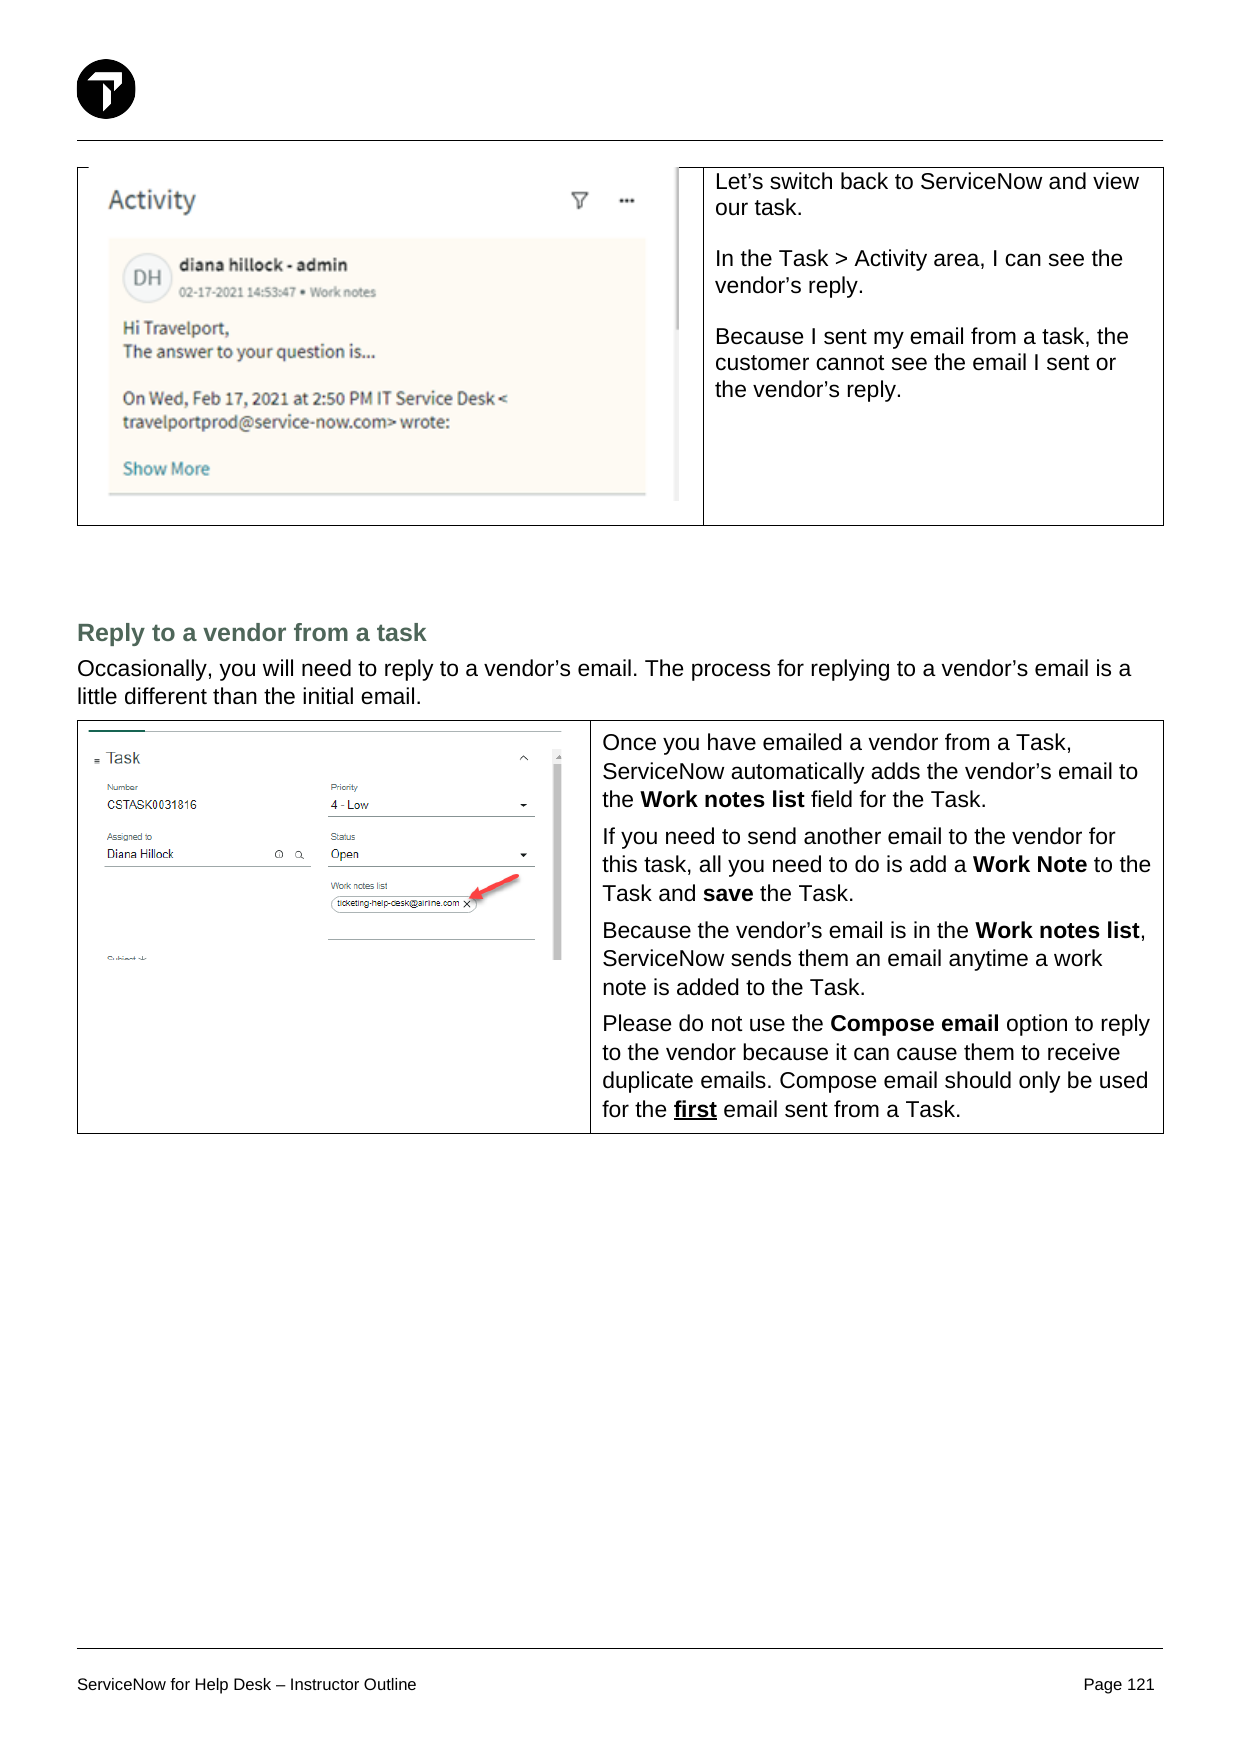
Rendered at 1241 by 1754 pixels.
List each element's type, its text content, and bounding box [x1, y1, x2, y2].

picture [88, 167, 679, 501]
subtitle Reply to a vendor from a task [77, 589, 1163, 646]
table_header Once you have emailed a vendor from a Task, ServiceNow automatically adds the vendor’s email to the Work notes list field for the Task. If you need to send another email to the vendor for this task, all you need to do is add a Work Note to the Task and save the Task. Because the vendor’s email is in the Work notes list, ServiceNow sends them an email anytime a work note is added to the Task. Please do not use the Compose email option to reply to the vendor because it can cause them to receive duplicate emails. Compose email should only be used for the first email sent from a Task. [591, 721, 1163, 1132]
picture [76, 59, 136, 119]
text Occasionally, you will need to reply to a vendor’s email. The process for replying to a vendor’s email is a little different than the initial email. [77, 655, 1163, 709]
table_cell Let’s switch back to ServiceNow and view our task. In the Task > Activity area, I can see the vendor’s reply. Because I sent my email from a task, the customer cannot see the email I sent or the vendor’s reply. [704, 168, 1163, 525]
table_header [78, 721, 590, 1132]
table_cell [78, 168, 703, 525]
picture [88, 729, 562, 960]
